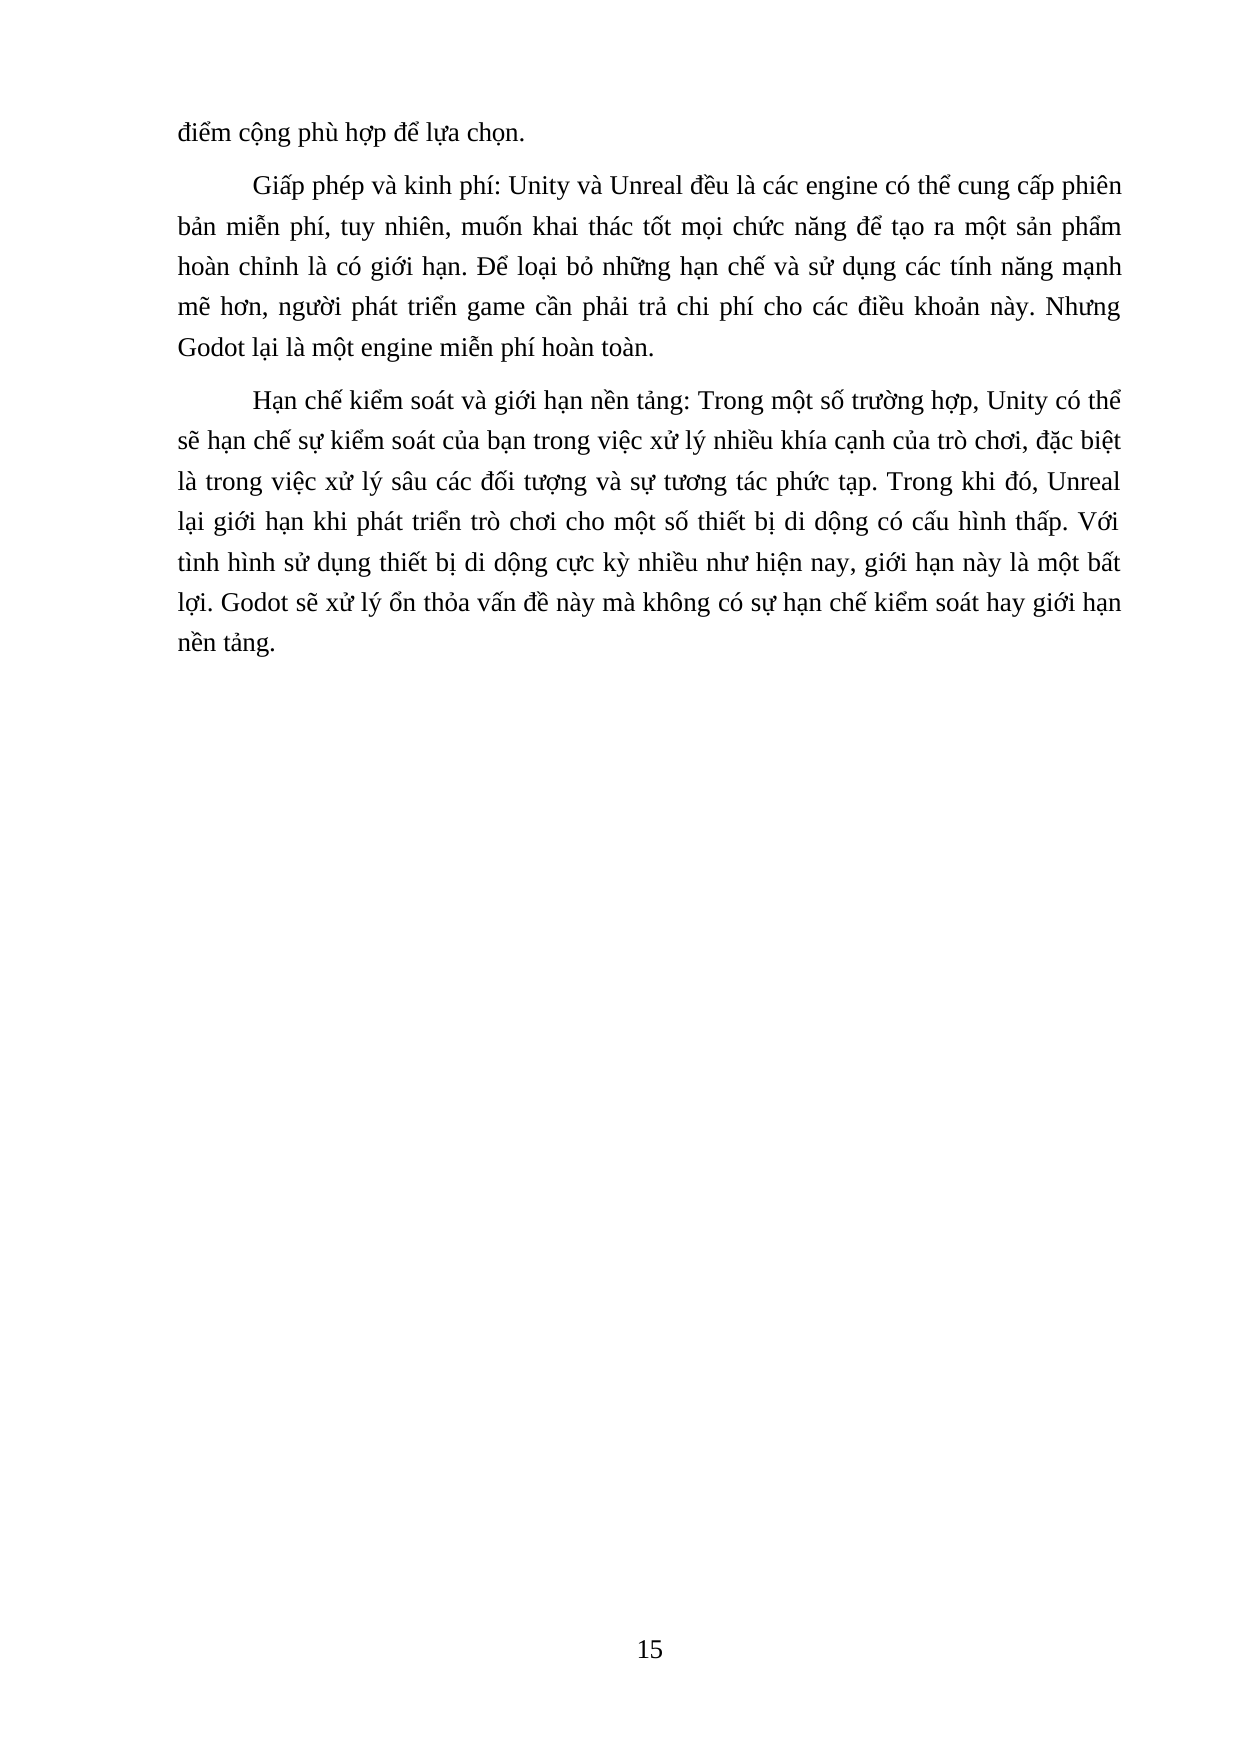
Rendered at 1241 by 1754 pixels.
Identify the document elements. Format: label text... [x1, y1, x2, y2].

text điểm cộng phù hợp để lựa chọn. [177, 116, 1166, 147]
text Giấp phép và kinh phí: Unity và Unreal đều là các engine có thể cung cấp phiên bản miễn phí, tuy nhiên, muốn khai thác tốt mọi chức năng để tạo ra một sản phẩm hoàn chỉnh là có giới hạn. Để loại bỏ những hạn chế và sử dụng các tính năng mạnh mẽ hơn, người phát triển game cần phải trả chi phí cho các điều khoản này. Nhưng Godot lại là một engine miễn phí hoàn toàn. [177, 169, 1122, 362]
text Hạn chế kiểm soát và giới hạn nền tảng: Trong một số trường hợp, Unity có thể sẽ hạn chế sự kiểm soát của bạn trong việc xử lý nhiều khía cạnh của trò chơi, đặc biệt là trong việc xử lý sâu các đối tượng và sự tương tác phức tạp. Trong khi đó, Unreal lại giới hạn khi phát triển trò chơi cho một số thiết bị di dộng có cấu hình thấp. Với tình hình sử dụng thiết bị di dộng cực kỳ nhiều như hiện nay, giới hạn này là một bất lợi. Godot sẽ xử lý ổn thỏa vấn đề này mà không có sự hạn chế kiểm soát hay giới hạn nền tảng. [177, 384, 1122, 658]
